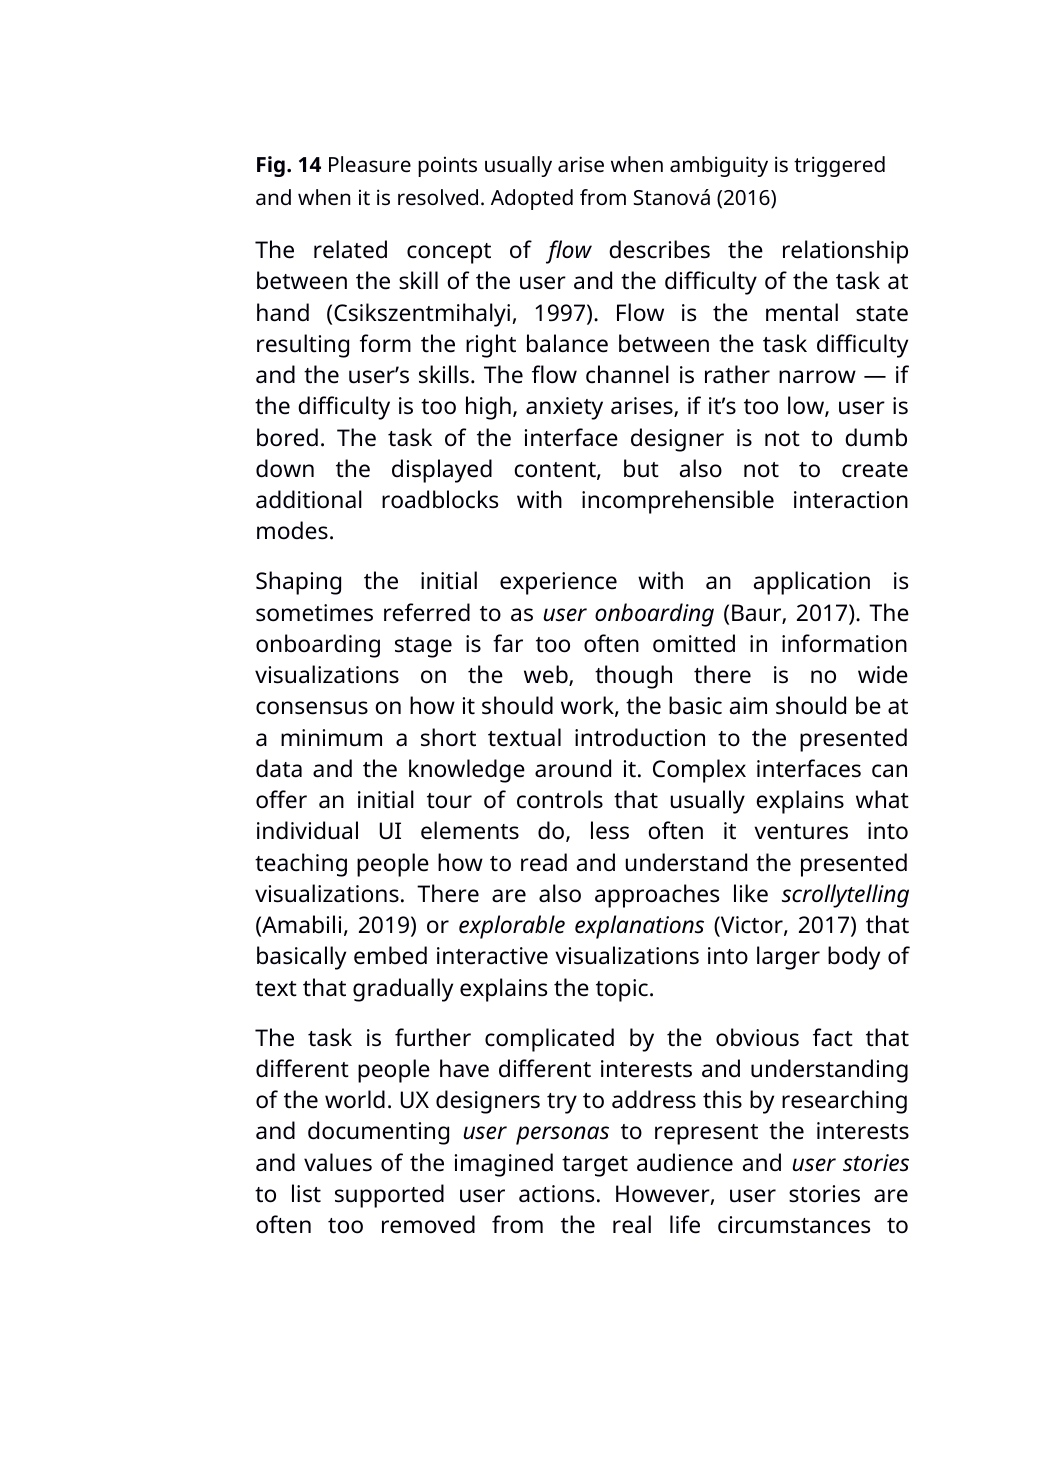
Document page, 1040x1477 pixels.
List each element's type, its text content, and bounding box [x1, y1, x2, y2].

text The related concept of flow describes the relationship between the skill of the user and the difficulty of the task at hand (Csikszentmihalyi, 1997). Flow is the mental state resulting form the right balance between the task difficulty and the user’s skills. The flow channel is rather narrow — if the difficulty is too high, anxiety arises, if it’s too low, user is bored. The task of the interface designer is not to dumb down the displayed content, but also not to create additional roadblocks with incomprehensible interaction modes. [255, 234, 910, 546]
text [255, 1021, 910, 1240]
text Shaping the initial experience with an application is sometimes referred to as user onboarding (Baur, 2017). The onboarding stage is far too often omitted in information visualizations on the web, though there is no wide consensus on how it should work, the basic aim should be at a minimum a short textual introduction to the presented data and the knowledge around it. Complex interfaces can offer an initial tour of controls that usually explains what individual UI elements do, less often it ventures into teaching people how to read and understand the presented visualizations. There are also approaches like scrollytelling (Amabili, 2019) or explorable explanations (Victor, 2017) that basically embed interactive visualizations into larger body of text that gradually explains the topic. [255, 565, 910, 1003]
text Fig. 14 Pleasure points usually arise when ambiguity is triggered and when it is resolved. Adopted from Stanová (2016) [255, 150, 910, 211]
